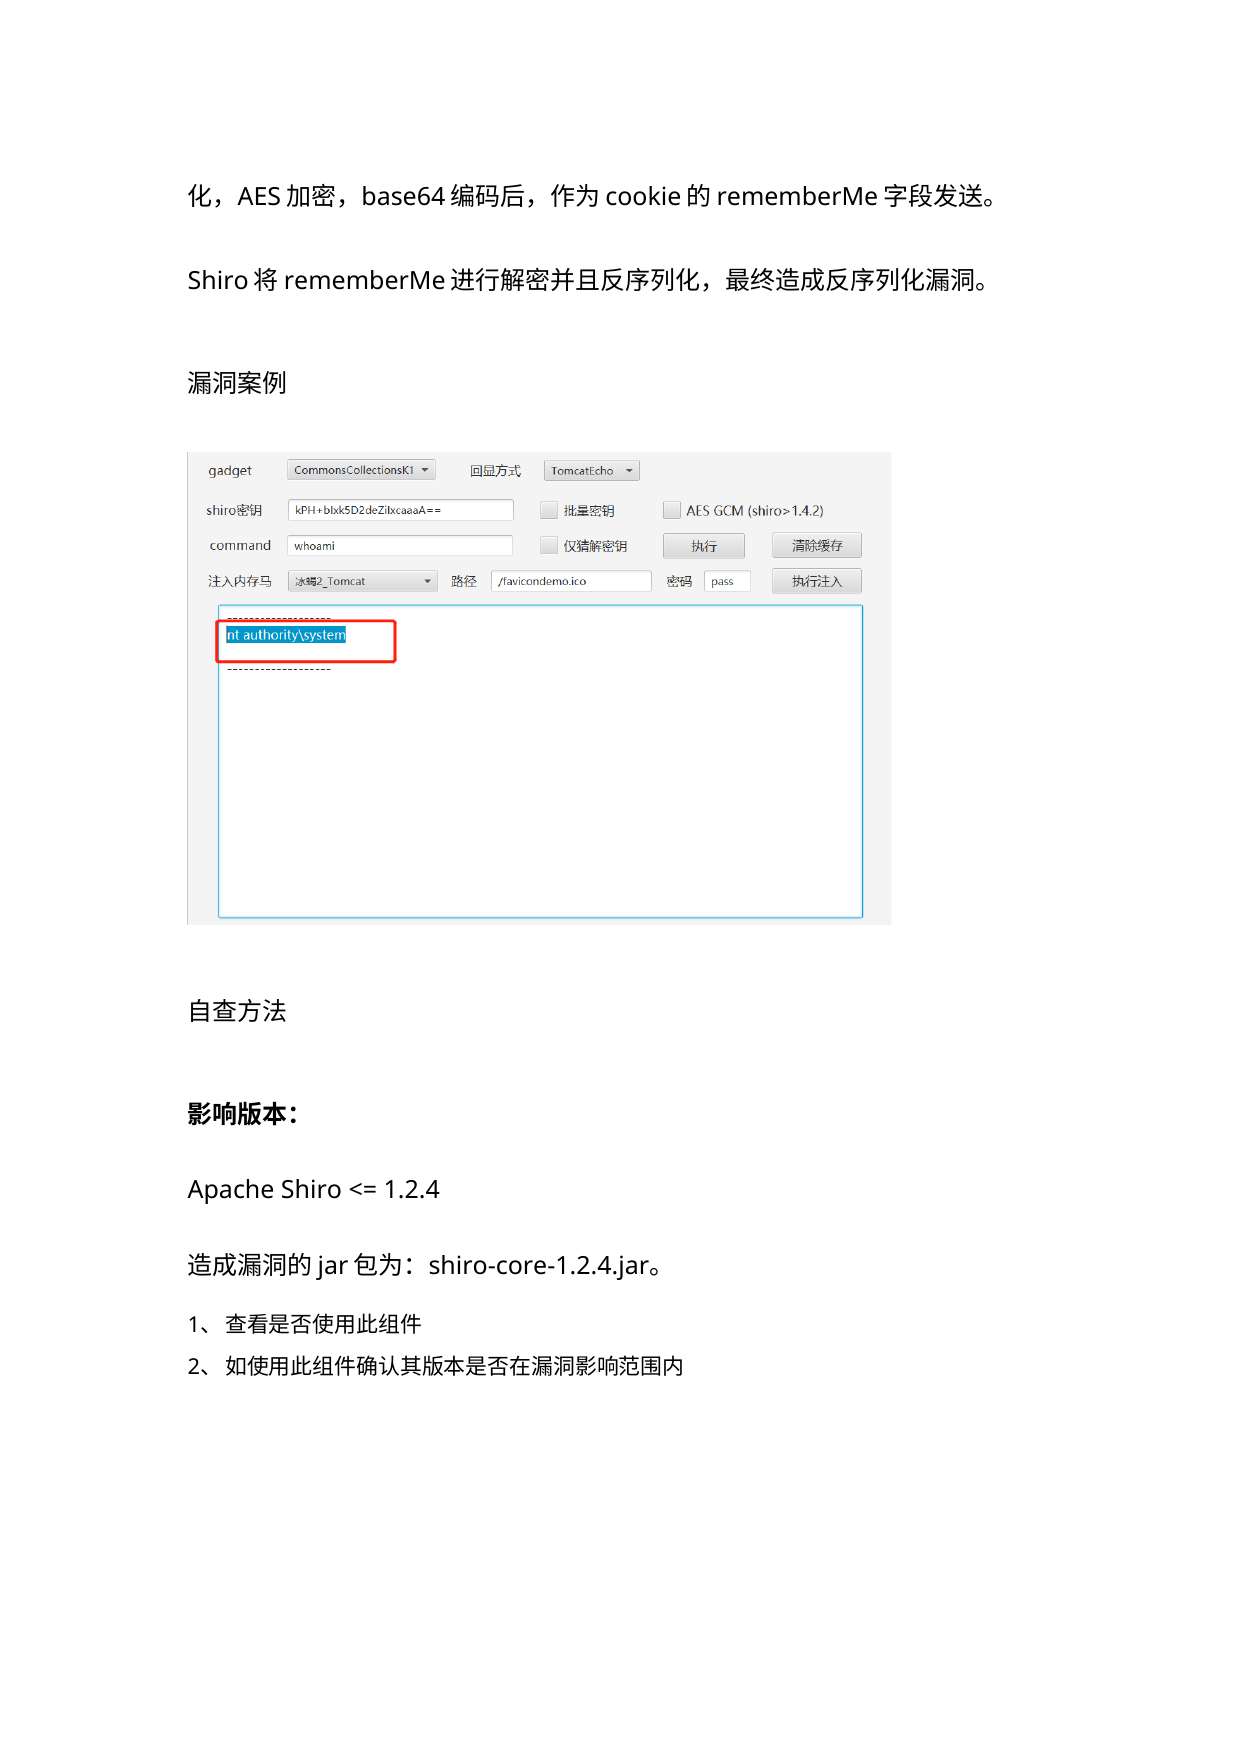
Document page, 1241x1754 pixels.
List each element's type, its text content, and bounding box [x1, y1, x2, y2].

list 如使用此组件确认其版本是否在漏洞影响范围内 [187, 1349, 1053, 1381]
text Apache Shiro <= 1.2.4 [187, 1156, 1053, 1221]
subtitle 自查方法 [187, 977, 1053, 1042]
subtitle 漏洞案例 [187, 349, 1053, 414]
picture [187, 452, 892, 925]
text 影响版本： [187, 1080, 1053, 1145]
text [187, 162, 1053, 311]
text 造成漏洞的jar包为：shiro-core-1.2.4.jar。 [187, 1231, 1053, 1296]
list 查看是否使用此组件 [187, 1307, 1053, 1339]
